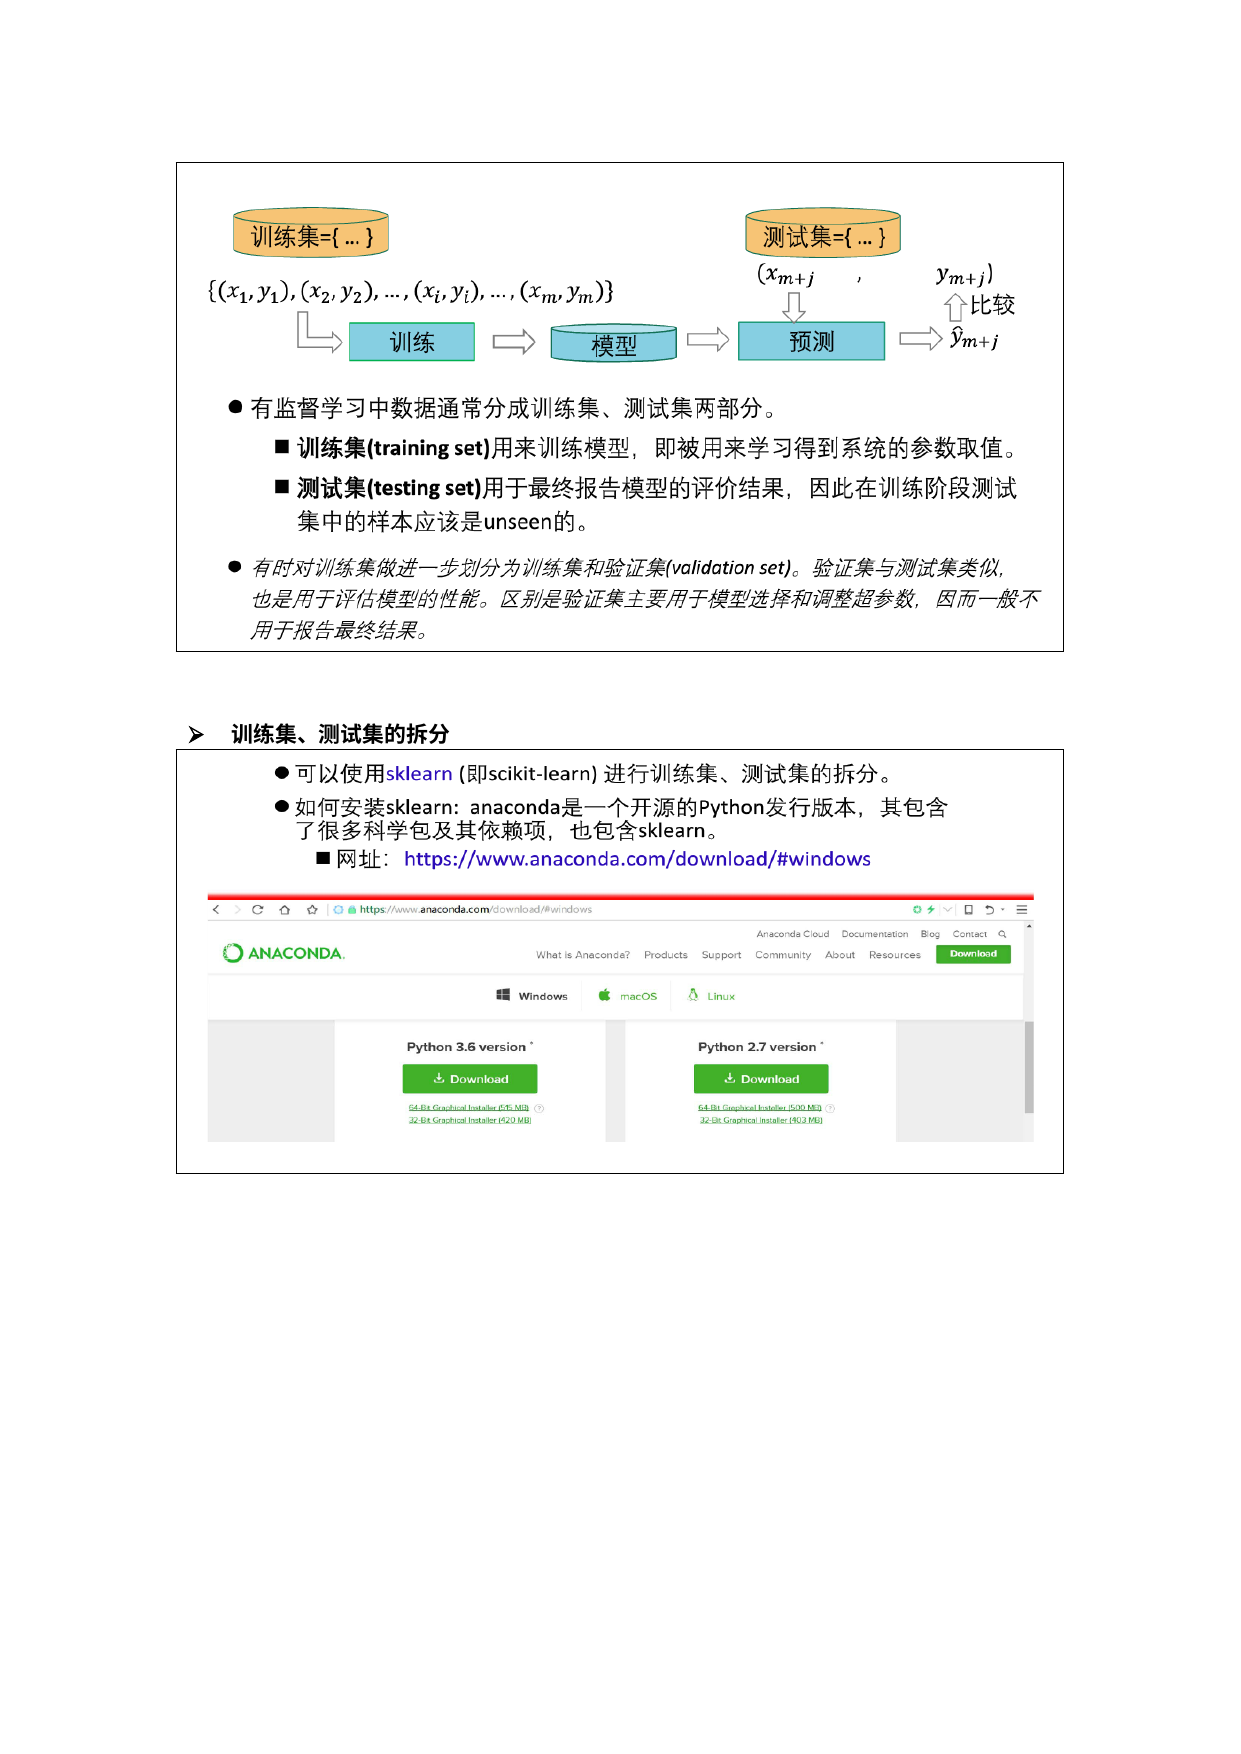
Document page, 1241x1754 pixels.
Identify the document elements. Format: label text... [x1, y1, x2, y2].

table_header [177, 163, 1063, 651]
list 训练集、测试集的拆分 [187, 717, 1053, 749]
picture [187, 750, 1052, 1142]
picture [187, 163, 1053, 648]
table_header [177, 750, 1063, 1173]
